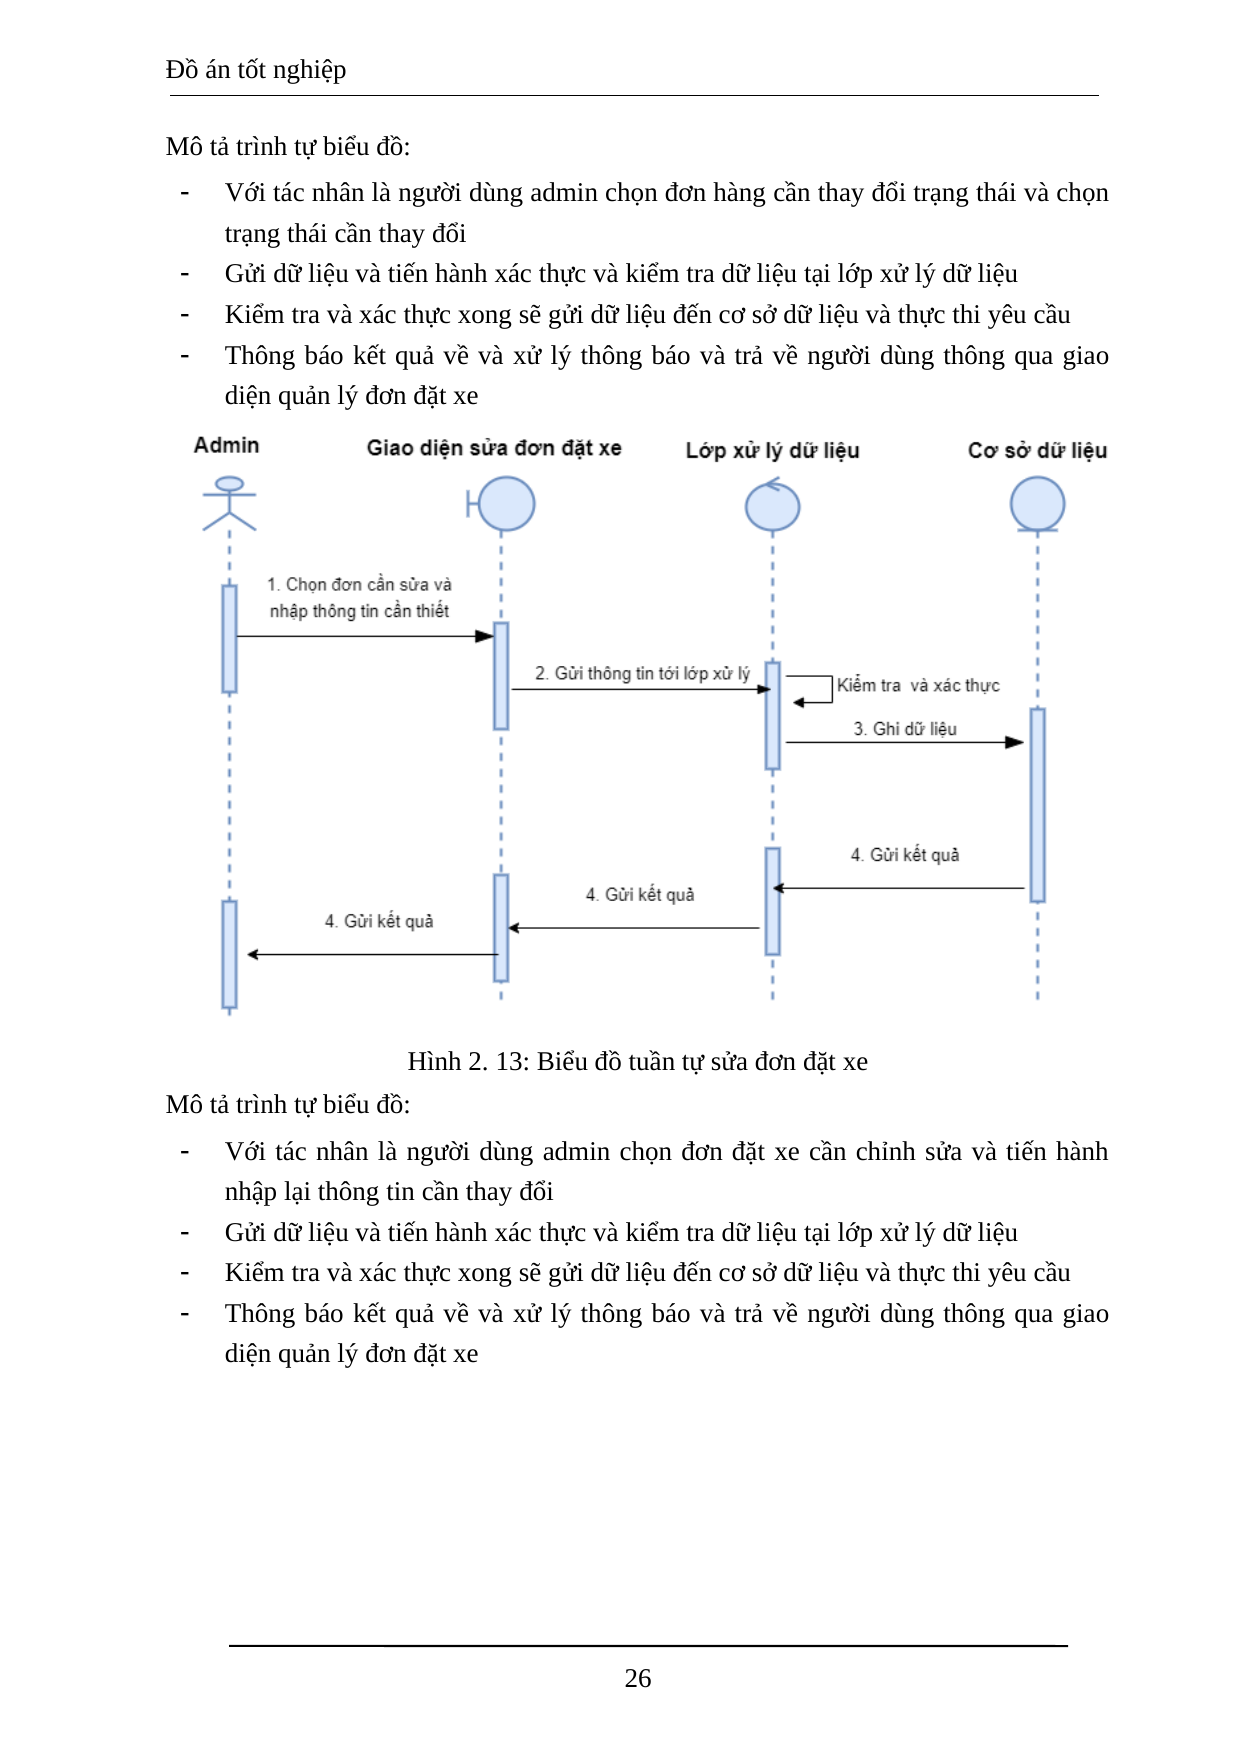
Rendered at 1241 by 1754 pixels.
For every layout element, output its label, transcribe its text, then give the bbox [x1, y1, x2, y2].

text Hình 2. 13: Biểu đồ tuần tự sửa đơn đặt xe [165, 1044, 1110, 1076]
list Thông báo kết quả về và xử lý thông báo và trả về người dùng thông qua giao diện quản lý đơn đặt xe [180, 339, 1110, 410]
list Với tác nhân là người dùng admin chọn đơn hàng cần thay đổi trạng thái và chọn trạng thái cần thay đổi [180, 177, 1110, 248]
list Gửi dữ liệu và tiến hành xác thực và kiểm tra dữ liệu tại lớp xử lý dữ liệu [180, 1216, 1110, 1247]
text Mô tả trình tự biểu đồ: [165, 130, 1110, 161]
list Kiểm tra và xác thực xong sẽ gửi dữ liệu đến cơ sở dữ liệu và thực thi yêu cầu [180, 298, 1110, 329]
list Với tác nhân là người dùng admin chọn đơn đặt xe cần chỉnh sửa và tiến hành nhập lại thông tin cần thay đổi [180, 1135, 1110, 1207]
list Kiểm tra và xác thực xong sẽ gửi dữ liệu đến cơ sở dữ liệu và thực thi yêu cầu [180, 1256, 1110, 1288]
picture [180, 426, 1125, 1023]
text Mô tả trình tự biểu đồ: [165, 1088, 1110, 1119]
list Thông báo kết quả về và xử lý thông báo và trả về người dùng thông qua giao diện quản lý đơn đặt xe [180, 1297, 1110, 1369]
list Gửi dữ liệu và tiến hành xác thực và kiểm tra dữ liệu tại lớp xử lý dữ liệu [180, 257, 1110, 289]
